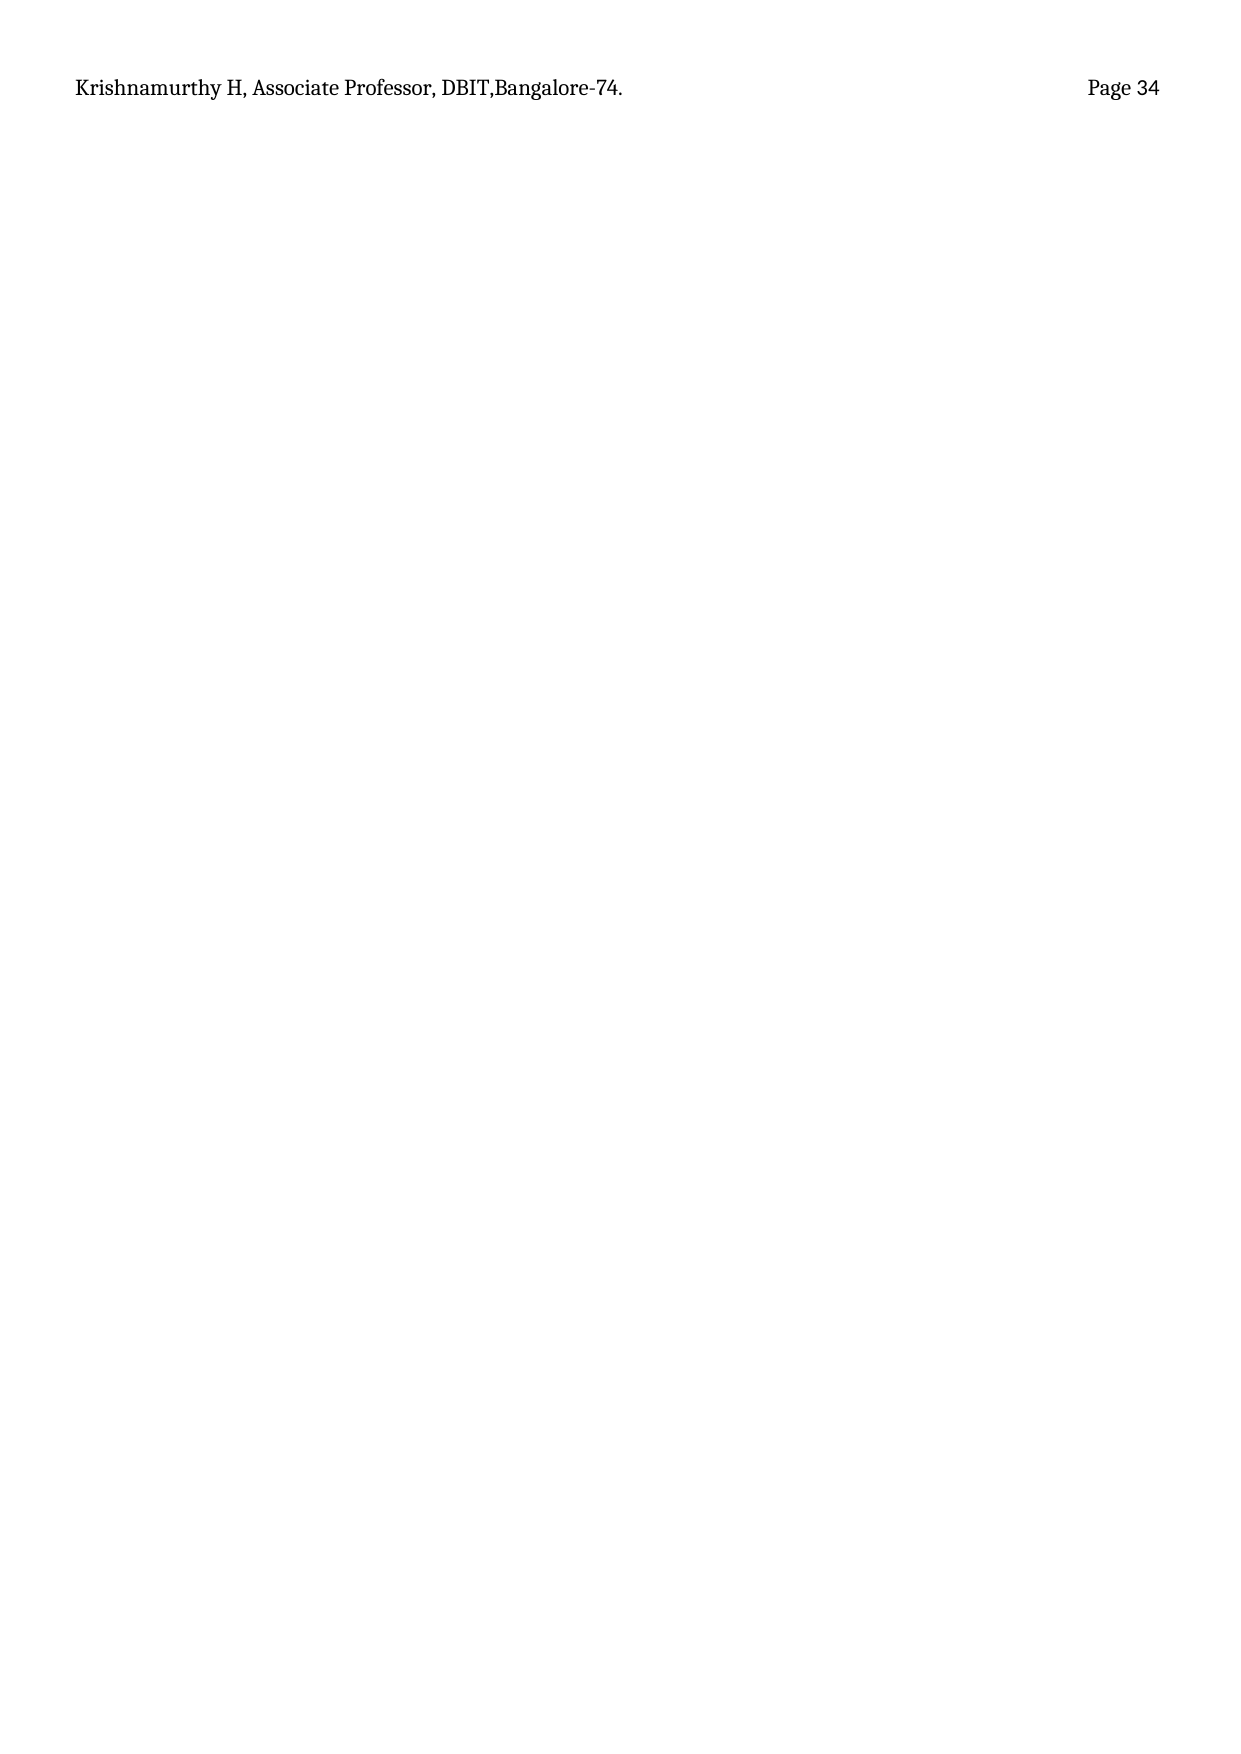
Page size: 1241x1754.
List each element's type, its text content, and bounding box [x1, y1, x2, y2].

text Krishnamurthy H, Associate Professor, DBIT,Bangalore-74. Page 34 [75, 73, 1167, 101]
